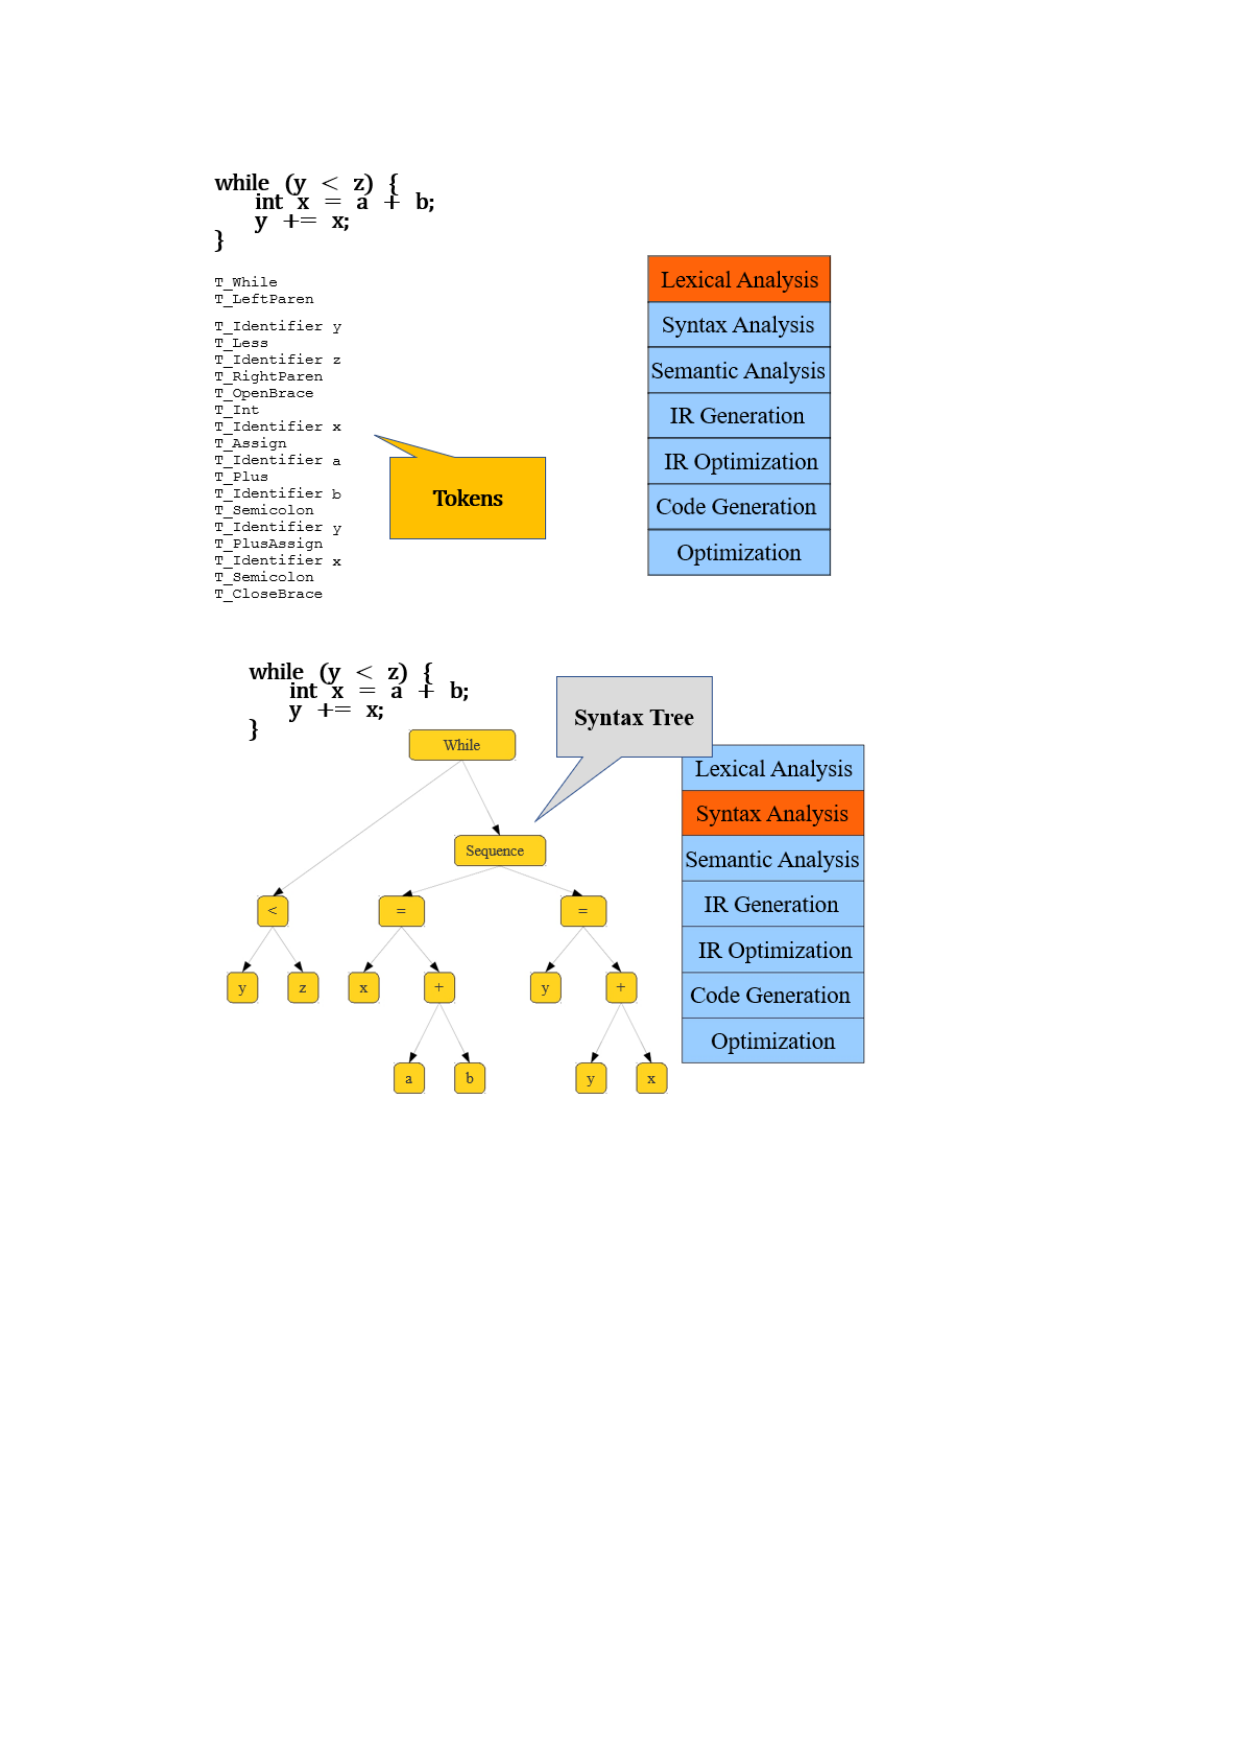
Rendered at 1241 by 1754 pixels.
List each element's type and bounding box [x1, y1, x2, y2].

picture [187, 162, 852, 622]
picture [187, 649, 886, 1123]
